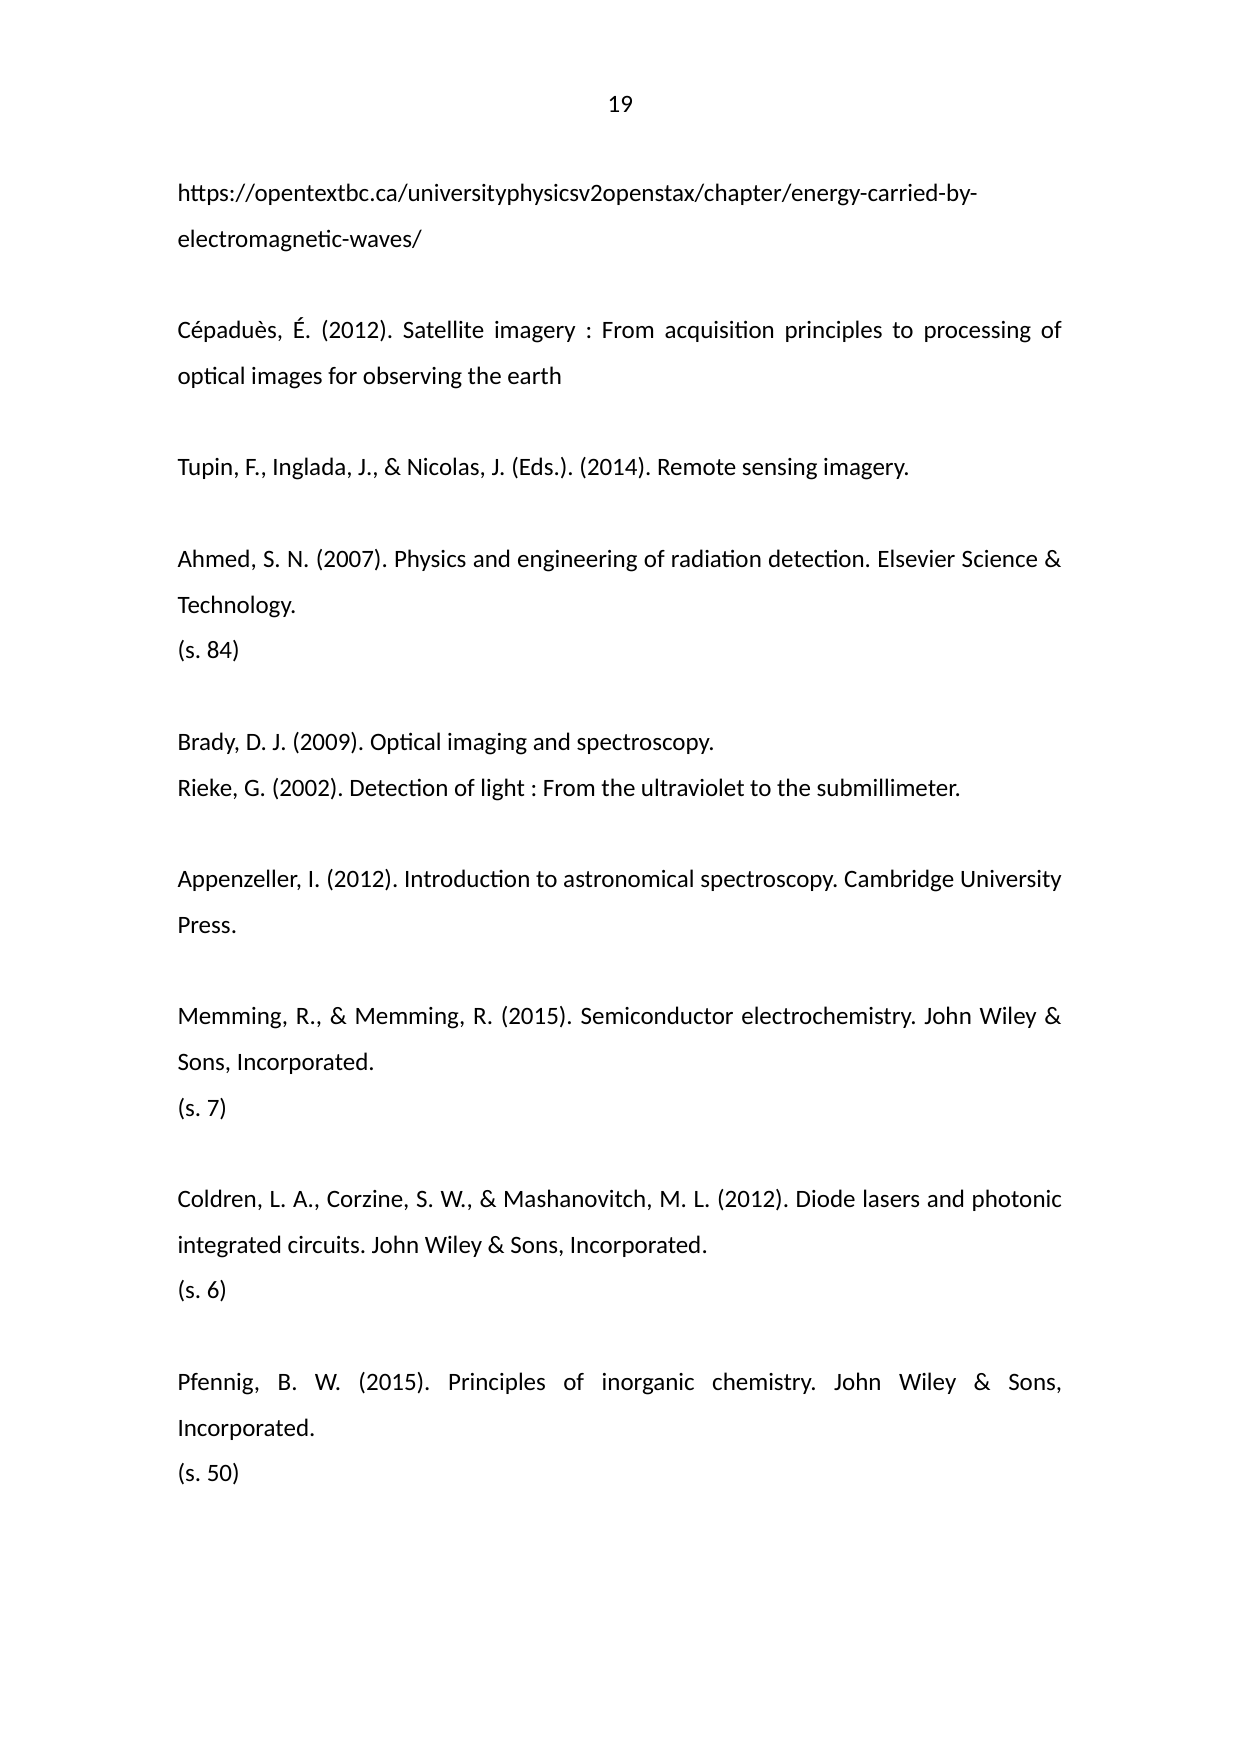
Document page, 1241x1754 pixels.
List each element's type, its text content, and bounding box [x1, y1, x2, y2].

text Tupin, F., Inglada, J., & Nicolas, J. (Eds.). (2014). Remote sensing imagery. [177, 452, 1063, 482]
text (s. 6) [177, 1275, 1063, 1305]
text (s. 84) [177, 634, 1063, 665]
text Memming, R., & Memming, R. (2015). Semiconductor electrochemistry. John Wiley & Sons, Incorporated. [177, 1000, 1063, 1077]
text Brady, D. J. (2009). Optical imaging and spectroscopy. [177, 726, 1063, 756]
text (s. 50) [177, 1458, 1063, 1488]
text Coldren, L. A., Corzine, S. W., & Mashanovitch, M. L. (2012). Diode lasers and photonic integrated circuits. John Wiley & Sons, Incorporated. [177, 1183, 1063, 1259]
text Pfennig, B. W. (2015). Principles of inorganic chemistry. John Wiley & Sons, Incorporated. [177, 1366, 1063, 1442]
text (s. 7) [177, 1092, 1063, 1122]
text Appenzeller, I. (2012). Introduction to astronomical spectroscopy. Cambridge University Press. [177, 863, 1063, 939]
text https://opentextbc.ca/universityphysicsv2openstax/chapter/energy-carried-by-electromagnetic-waves/ [177, 177, 1063, 253]
text Ahmed, S. N. (2007). Physics and engineering of radiation detection. Elsevier Science & Technology. [177, 543, 1063, 619]
text Rieke, G. (2002). Detection of light : From the ultraviolet to the submillimeter. [177, 772, 1063, 802]
text Cépaduès, É. (2012). Satellite imagery : From acquisition principles to processing of optical images for observing the earth [177, 314, 1063, 391]
